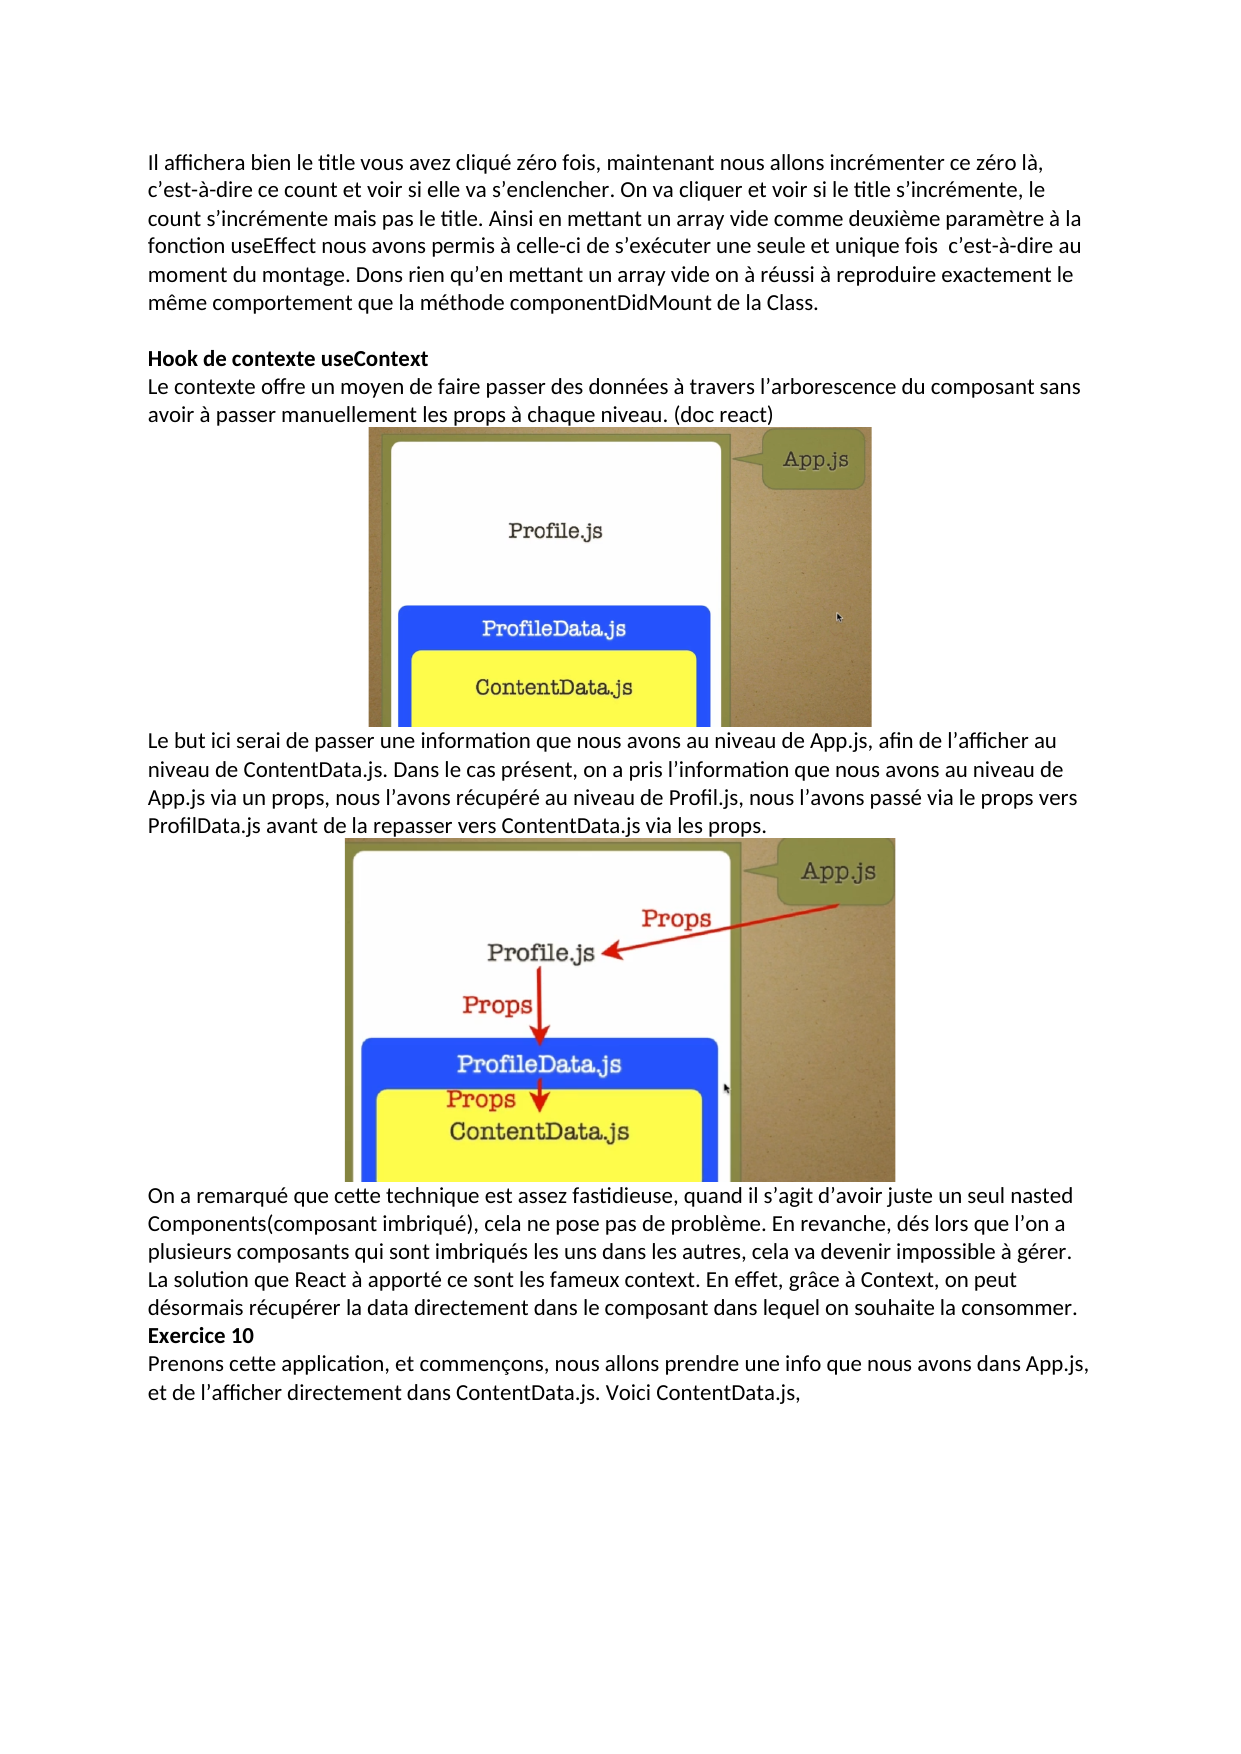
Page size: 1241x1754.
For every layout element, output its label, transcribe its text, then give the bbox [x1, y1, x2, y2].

picture [368, 427, 872, 727]
text Le but ici serai de passer une information que nous avons au niveau de App.js, afin de l’afficher au niveau de ContentData.js. Dans le cas présent, on a pris l’information que nous avons au niveau de App.js via un props, nous l’avons récupéré au niveau de Profil.js, nous l’avons passé via le props vers ProfilData.js avant de la repasser vers ContentData.js via les props. [148, 727, 1093, 839]
text On a remarqué que cette technique est assez fastidieuse, quand il s’agit d’avoir juste un seul nasted Components(composant imbriqué), cela ne pose pas de problème. En revanche, dés lors que l’on a plusieurs composants qui sont imbriqués les uns dans les autres, cela va devenir impossible à gérer. La solution que React à apporté ce sont les fameux context. En effet, grâce à Context, on peut désormais récupérer la data directement dans le composant dans lequel on souhaite la consommer. [148, 1181, 1093, 1322]
text Exercice 10 [148, 1322, 1093, 1349]
picture [344, 838, 896, 1182]
text Le contexte offre un moyen de faire passer des données à travers l’arborescence du composant sans avoir à passer manuellement les props à chaque niveau. (doc react) [148, 372, 1093, 428]
text Prenons cette application, et commençons, nous allons prendre une info que nous avons dans App.js, et de l’afficher directement dans ContentData.js. Voici ContentData.js, [148, 1349, 1093, 1406]
text Il affichera bien le title vous avez cliqué zéro fois, maintenant nous allons incrémenter ce zéro là, c’est-à-dire ce count et voir si elle va s’enclencher. On va cliquer et voir si le title s’incrémente, le count s’incrémente mais pas le title. Ainsi en mettant un array vide comme deuxième paramètre à la fonction useEffect nous avons permis à celle-ci de s’exécuter une seule et unique fois c’est-à-dire au moment du montage. Dons rien qu’en mettant un array vide on à réussi à reproduire exactement le même comportement que la méthode componentDidMount de la Class. [148, 148, 1093, 316]
text Hook de contexte useContext [148, 344, 1093, 372]
